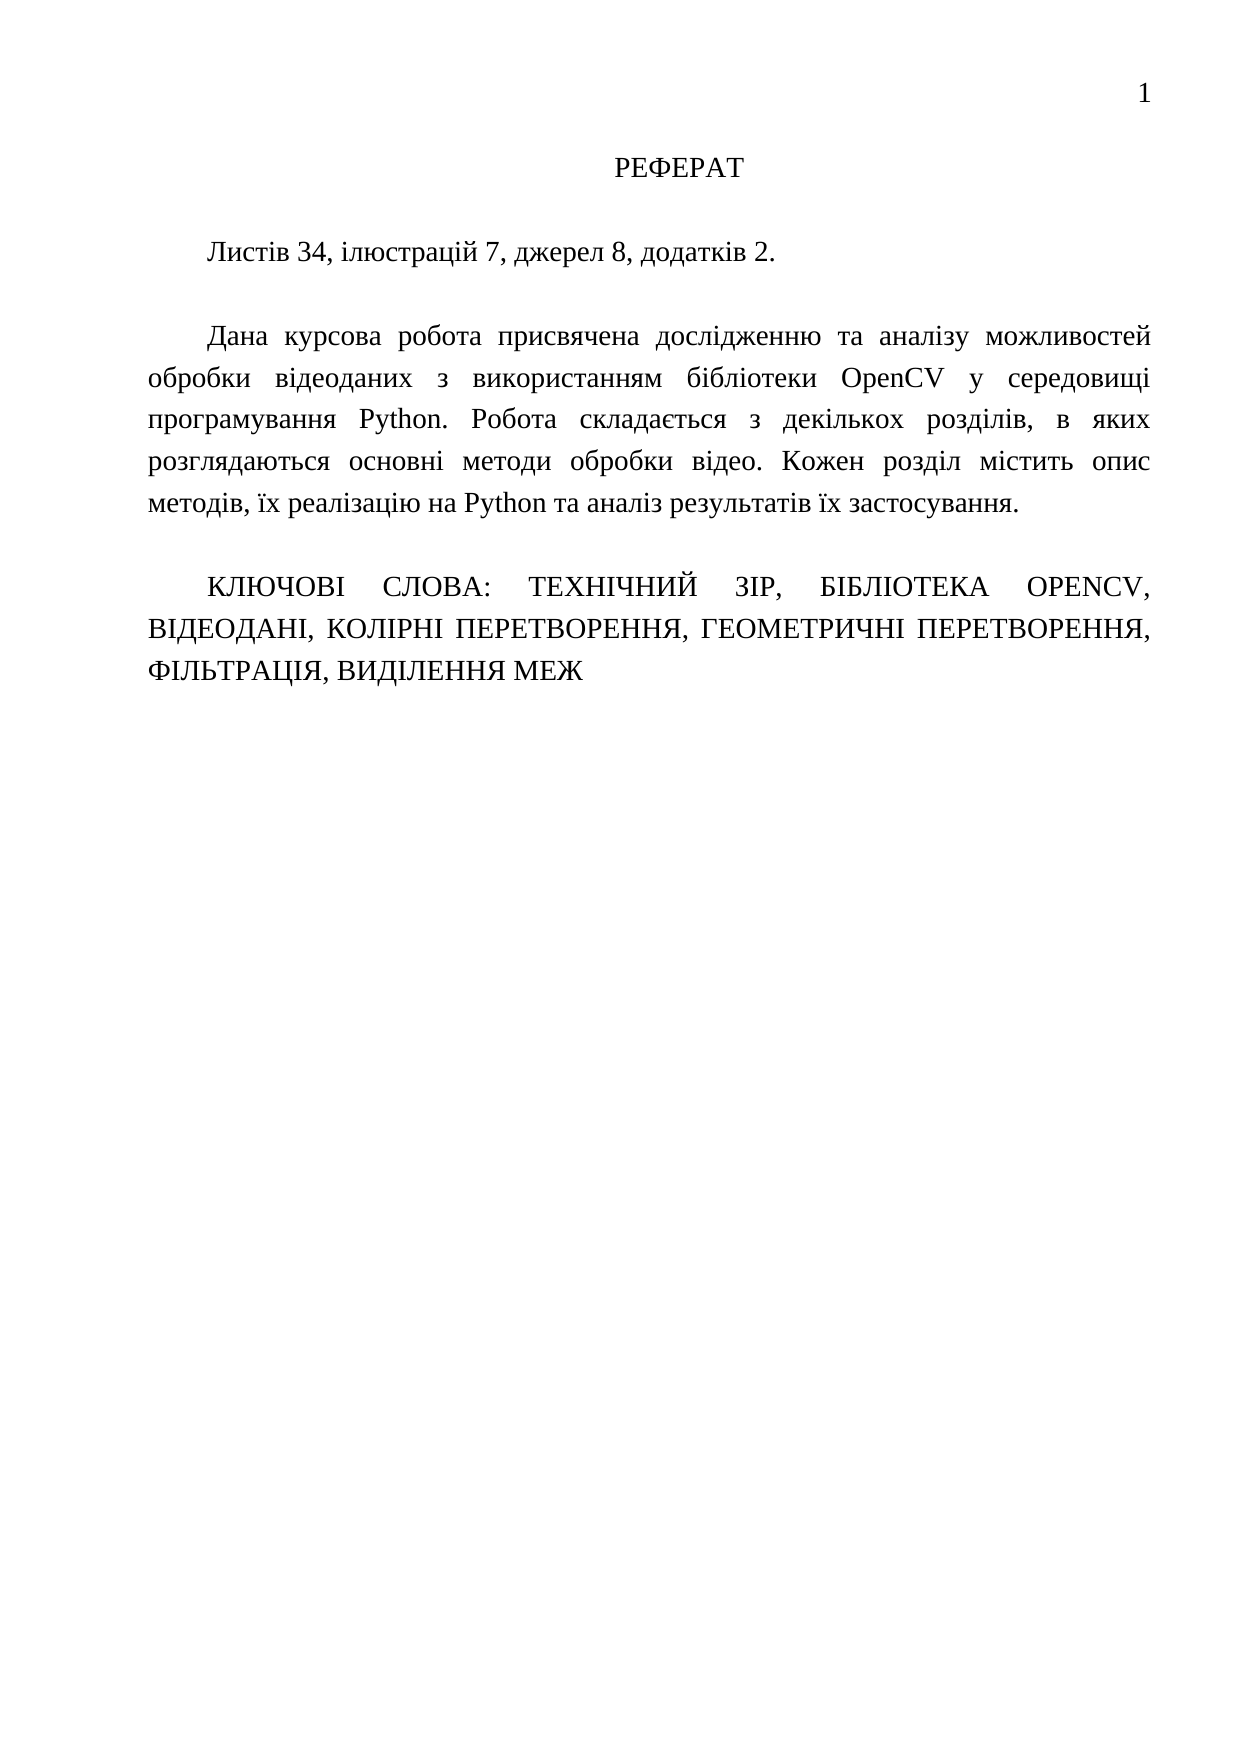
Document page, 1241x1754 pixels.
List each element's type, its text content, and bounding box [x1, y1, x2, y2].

text Дана курсова робота присвячена дослідженню та аналізу можливостей обробки відеоданих з використанням бібліотеки OpenCV у середовищі програмування Python. Робота складається з декількох розділів, в яких розглядаються основні методи обробки відео. Кожен розділ містить опис методів, їх реалізацію на Python та аналіз результатів їх застосування. [148, 318, 1152, 519]
text КЛЮЧОВІ СЛОВА: ТЕХНІЧНИЙ ЗІР, БІБЛІОТЕКА OPENCV, ВІДЕОДАНІ, КОЛІРНІ ПЕРЕТВОРЕННЯ, ГЕОМЕТРИЧНІ ПЕРЕТВОРЕННЯ, ФІЛЬТРАЦІЯ, ВИДІЛЕННЯ МЕЖ [148, 569, 1152, 686]
title Листів 34, ілюстрацій 7, джерел 8, додатків 2. [148, 234, 1152, 268]
title Реферат [148, 150, 1152, 184]
